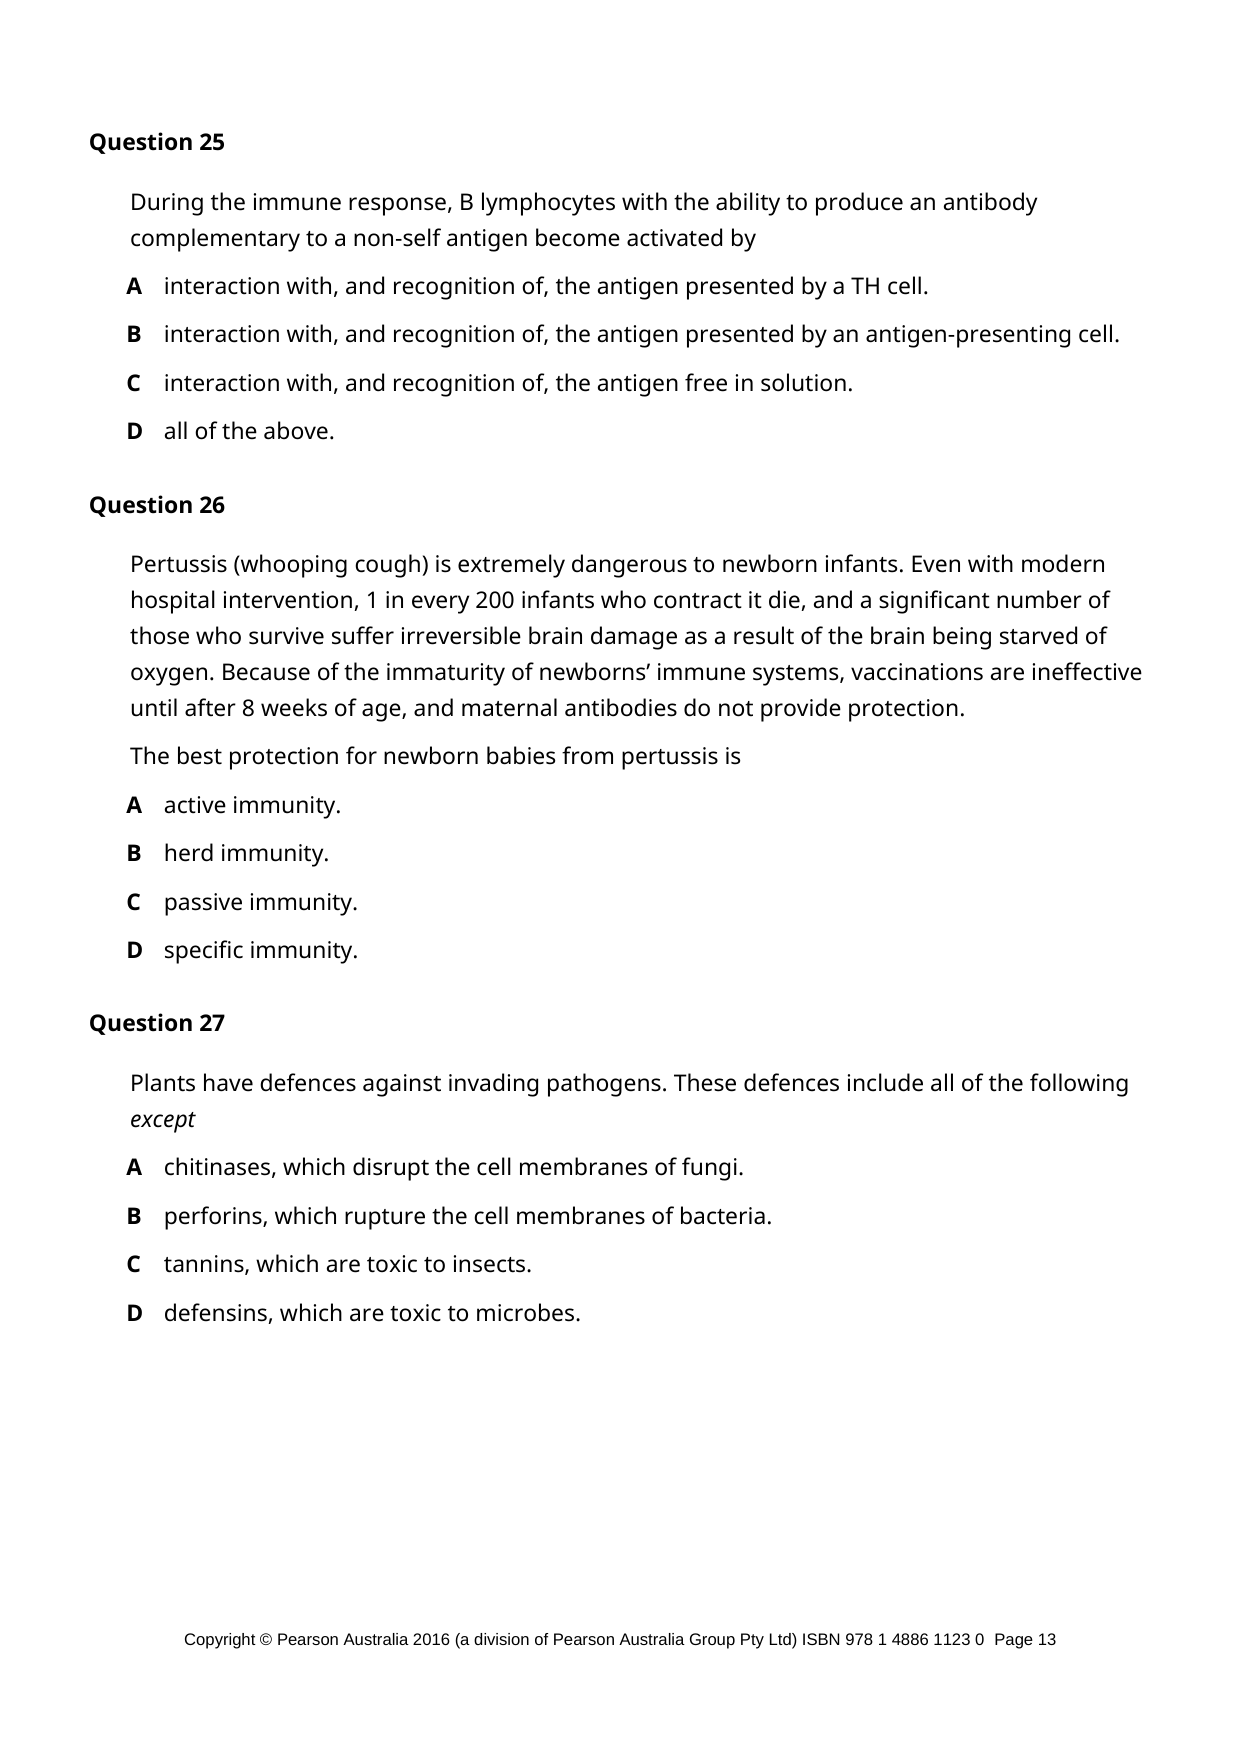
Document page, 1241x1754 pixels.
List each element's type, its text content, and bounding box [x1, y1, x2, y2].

text During the immune response, B lymphocytes with the ability to produce an antibody complementary to a non-self antigen become activated by [130, 186, 1152, 253]
list defensins, which are toxic to microbes. [126, 1296, 1152, 1328]
list herd immunity. [126, 837, 1152, 868]
text Question 27 [89, 1007, 1152, 1039]
text Pertussis (whooping cough) is extremely dangerous to newborn infants. Even with modern hospital intervention, 1 in every 200 infants who contract it die, and a significant number of those who survive suffer irreversible brain damage as a result of the brain being starved of oxygen. Because of the immaturity of newborns’ immune systems, vaccinations are ineffective until after 8 weeks of age, and maternal antibodies do not provide protection. [130, 548, 1152, 723]
list passive immunity. [126, 886, 1152, 917]
list tannins, which are toxic to insects. [126, 1248, 1152, 1279]
list interaction with, and recognition of, the antigen free in solution. [126, 367, 1152, 398]
list perforins, which rupture the cell membranes of bacteria. [126, 1199, 1152, 1231]
list interaction with, and recognition of, the antigen presented by an antigen-presenting cell. [126, 318, 1152, 349]
list chitinases, which disrupt the cell membranes of fungi. [126, 1151, 1152, 1182]
list specific immunity. [126, 934, 1152, 965]
text The best protection for newborn babies from pertussis is [130, 740, 1152, 771]
list interaction with, and recognition of, the antigen presented by a TH cell. [126, 270, 1152, 301]
list all of the above. [126, 415, 1152, 446]
text Question 25 [89, 126, 1152, 157]
text Question 26 [89, 489, 1152, 520]
text Plants have defences against invading pathogens. These defences include all of the following except [130, 1067, 1152, 1134]
list active immunity. [126, 789, 1152, 820]
